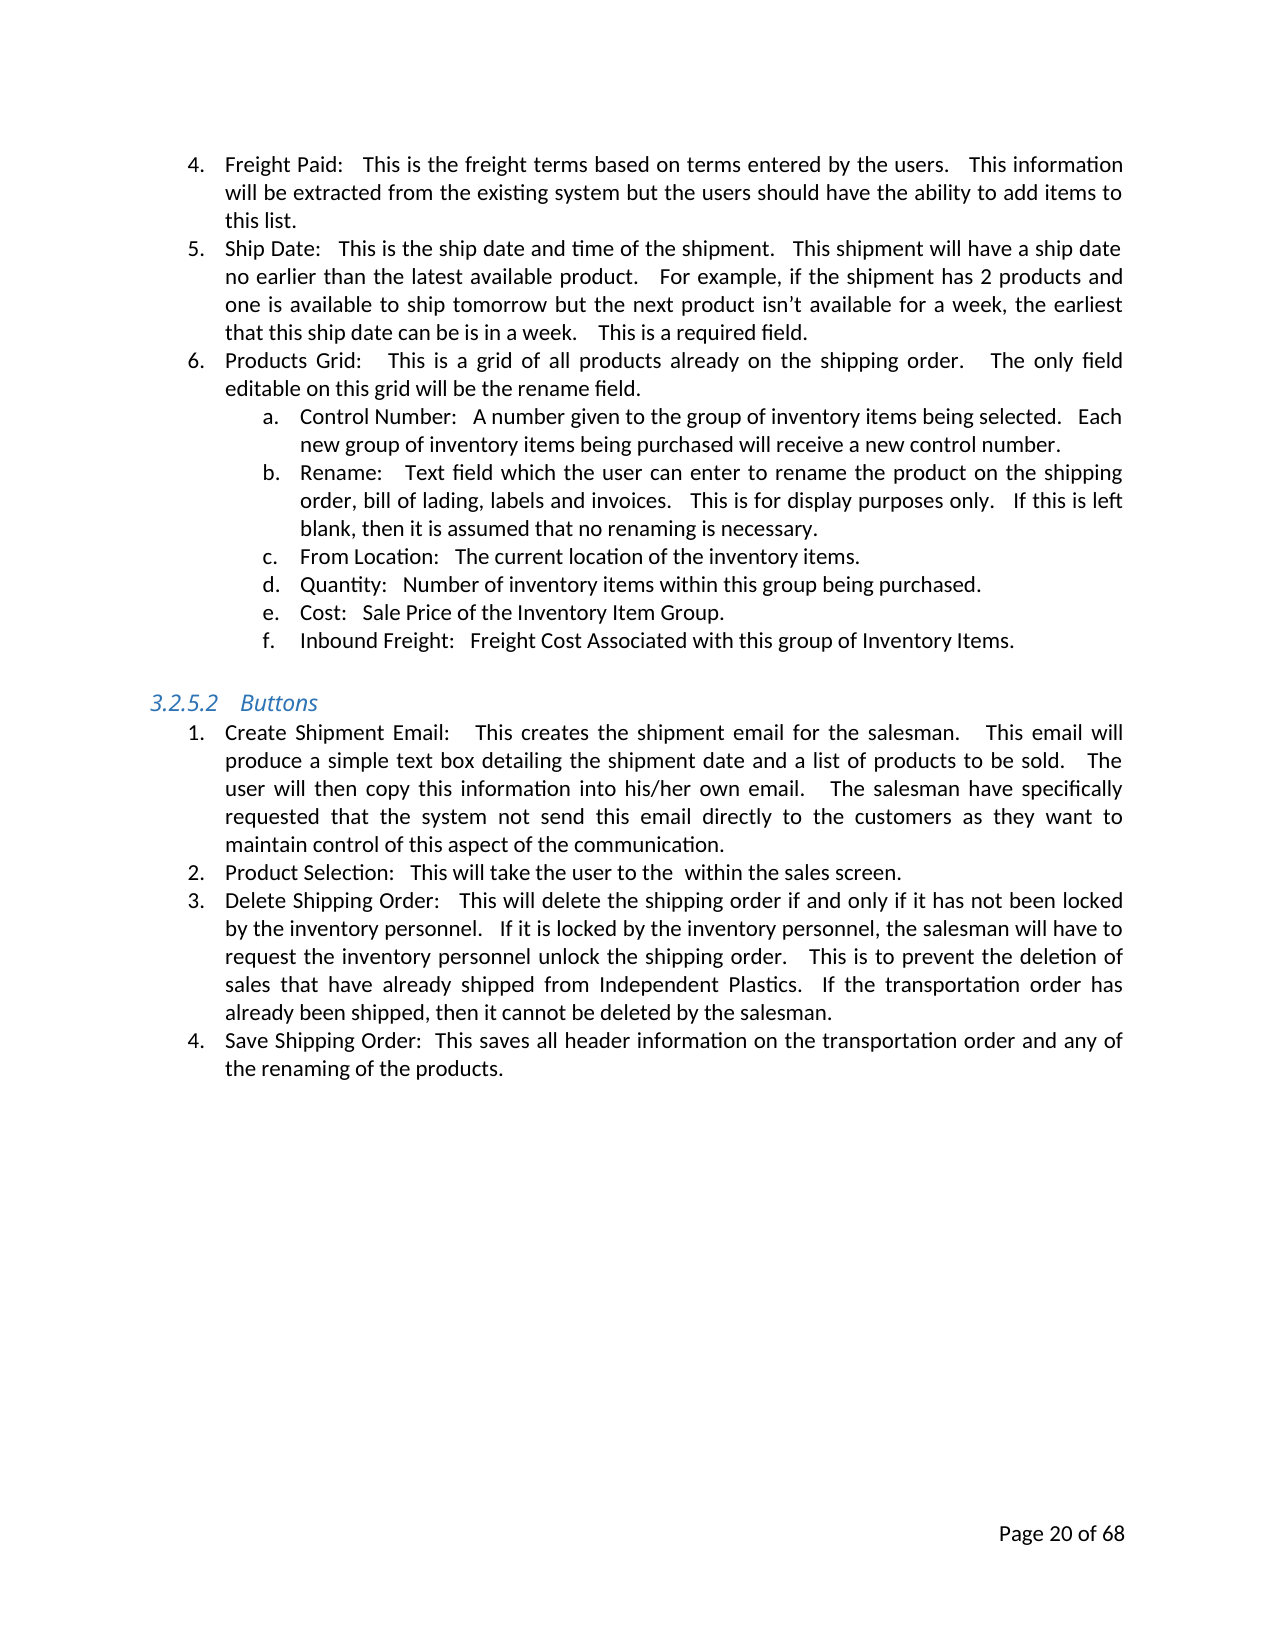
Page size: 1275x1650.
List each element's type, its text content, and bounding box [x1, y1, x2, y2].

list Create Shipment Email: This creates the shipment email for the salesman. This email will produce a simple text box detailing the shipment date and a list of products to be sold. The user will then copy this information into his/her own email. The salesman have specifically requested that the system not send this email directly to the customers as they want to maintain control of this aspect of the communication. [187, 718, 1125, 858]
list Cost: Sale Price of the Inventory Item Group. [262, 598, 1125, 626]
list Ship Date: This is the ship date and time of the shipment. This shipment will have a ship date no earlier than the latest available product. For example, if the shipment has 2 products and one is available to ship tomorrow but the next product isn’t available for a week, the earliest that this ship date can be is in a week. This is a required field. [187, 234, 1125, 346]
list Freight Paid: This is the freight terms based on terms entered by the users. This information will be extracted from the existing system but the users should have the ability to add items to this list. [187, 150, 1125, 234]
list From Location: The current location of the inventory items. [262, 542, 1125, 570]
list Inbound Freight: Freight Cost Associated with this group of Inventory Items. [262, 626, 1125, 654]
list Product Selection: This will take the user to the sales product selection screen within the sales screen. [187, 858, 1125, 886]
list Products Grid: This is a grid of all products already on the shipping order. The only field editable on this grid will be the rename field. [187, 346, 1125, 402]
subtitle Buttons [150, 687, 1125, 718]
list Rename: Text field which the user can enter to rename the product on the shipping order, bill of lading, labels and invoices. This is for display purposes only. If this is left blank, then it is assumed that no renaming is necessary. [262, 458, 1125, 542]
list Quantity: Number of inventory items within this group being purchased. [262, 570, 1125, 598]
list Save Shipping Order: This saves all header information on the transportation order and any of the renaming of the products. [187, 1026, 1125, 1082]
list Control Number: A number given to the group of inventory items being selected. Each new group of inventory items being purchased will receive a new control number. [262, 402, 1125, 458]
list Delete Shipping Order: This will delete the shipping order if and only if it has not been locked by the inventory personnel. If it is locked by the inventory personnel, the salesman will have to request the inventory personnel unlock the shipping order. This is to prevent the deletion of sales that have already shipped from Independent Plastics. If the transportation order has already been shipped, then it cannot be deleted by the salesman. [187, 886, 1125, 1026]
